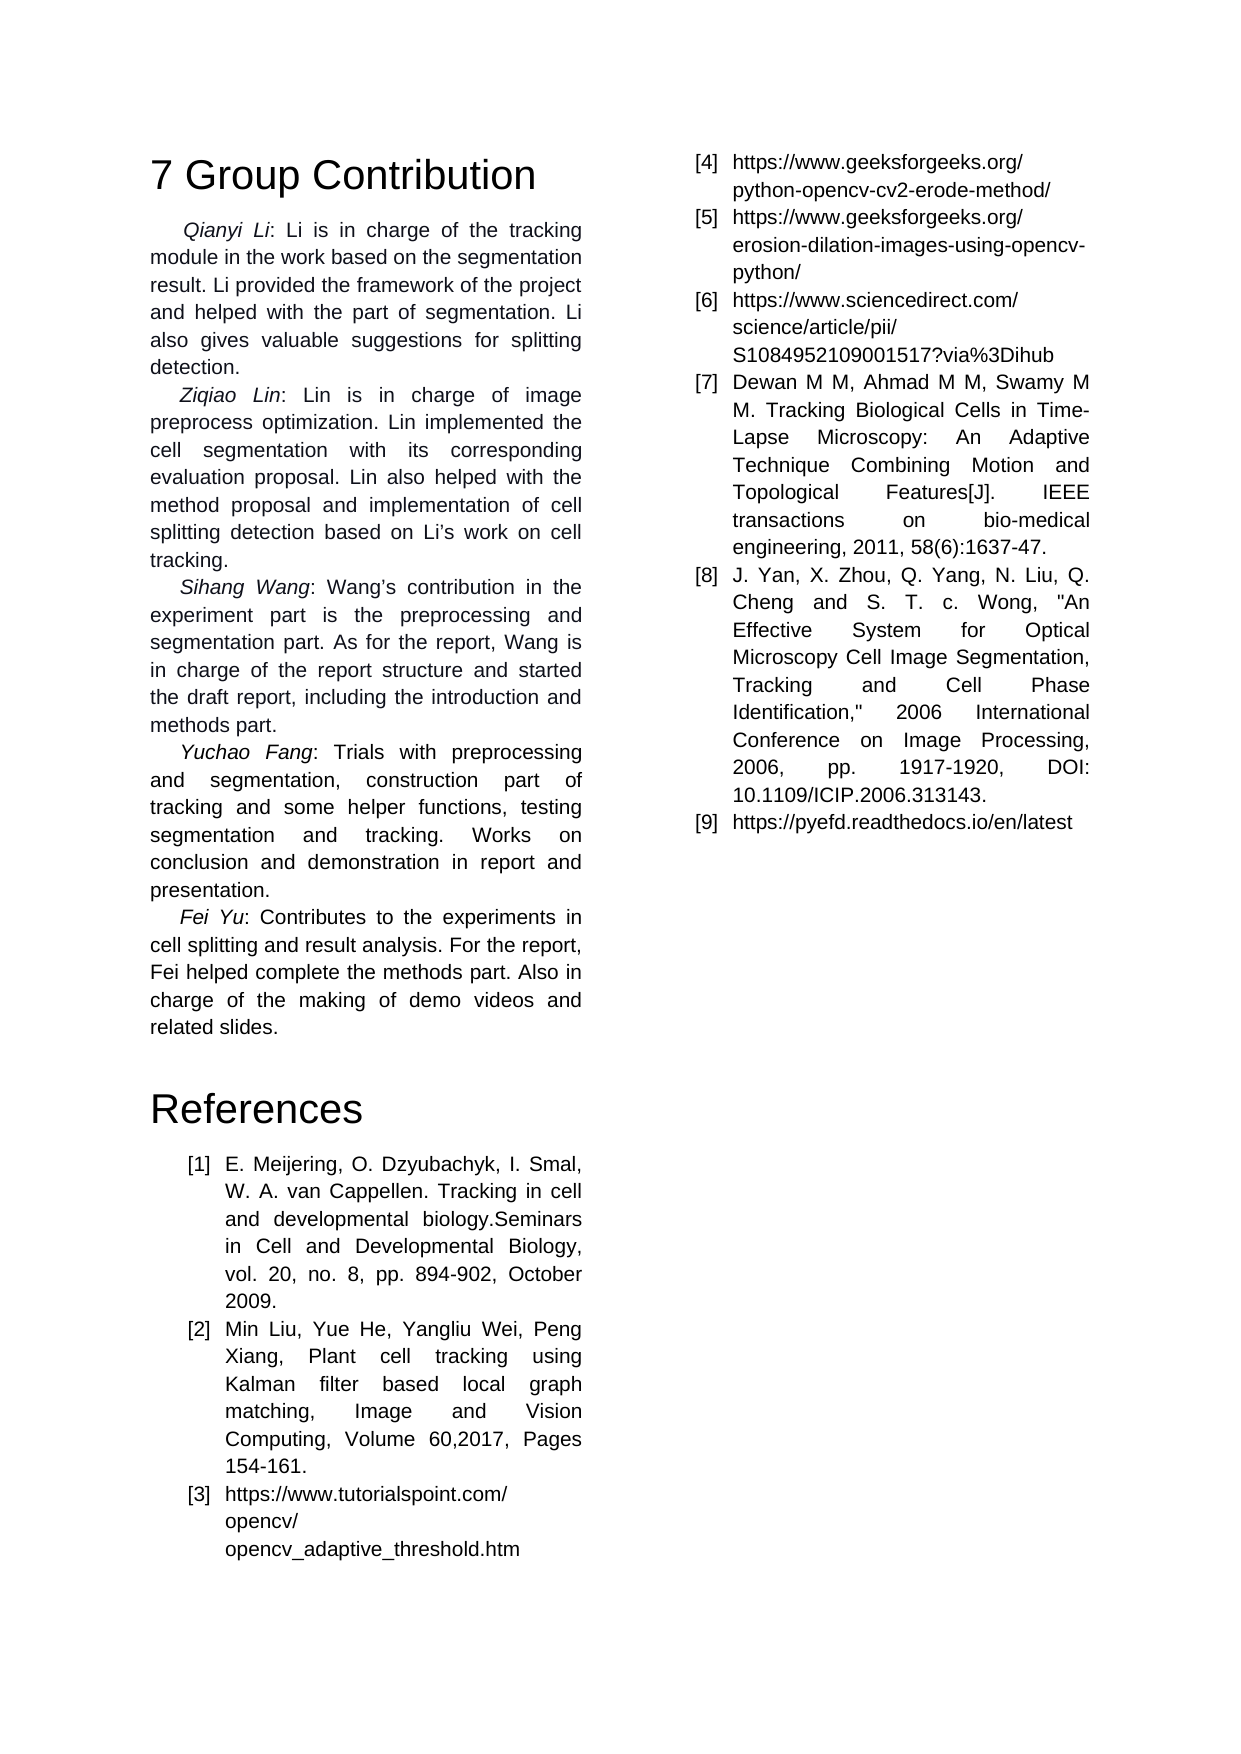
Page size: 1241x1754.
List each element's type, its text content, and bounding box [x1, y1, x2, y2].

list https://pyefd.readthedocs.io/en/latest [695, 810, 1090, 834]
list E. Meijering, O. Dzyubachyk, I. Smal, W. A. van Cappellen. Tracking in cell and developmental biology.Seminars in Cell and Developmental Biology, vol. 20, no. 8, pp. 894-902, October 2009. [187, 1152, 582, 1313]
text Yuchao Fang: Trials with preprocessing and segmentation, construction part of tracking and some helper functions, testing segmentation and tracking. Works on conclusion and demonstration in report and presentation. [150, 740, 582, 902]
text Qianyi Li: Li is in charge of the tracking module in the work based on the segmentation result. Li provided the framework of the project and helped with the part of segmentation. Li also gives valuable suggestions for splitting detection. [150, 218, 582, 379]
list https://www.tutorialspoint.com/opencv/opencv_adaptive_threshold.htm [187, 1482, 582, 1561]
text Fei Yu: Contributes to the experiments in cell splitting and result analysis. For the report, Fei helped complete the methods part. Also in charge of the making of demo videos and related slides. [150, 905, 582, 1039]
list https://www.geeksforgeeks.org/erosion-dilation-images-using-opencv-python/ [695, 205, 1090, 284]
list Dewan M M, Ahmad M M, Swamy M M. Tracking Biological Cells in Time-Lapse Microscopy: An Adaptive Technique Combining Motion and Topological Features[J]. IEEE transactions on bio-medical engineering, 2011, 58(6):1637-47. [695, 370, 1090, 559]
list https://www.sciencedirect.com/science/article/pii/S1084952109001517?via%3Dihub [695, 287, 1090, 366]
text Ziqiao Lin: Lin is in charge of image preprocess optimization. Lin implemented the cell segmentation with its corresponding evaluation proposal. Lin also helped with the method proposal and implementation of cell splitting detection based on Li’s work on cell tracking. [150, 383, 582, 572]
list J. Yan, X. Zhou, Q. Yang, N. Liu, Q. Cheng and S. T. c. Wong, "An Effective System for Optical Microscopy Cell Image Segmentation, Tracking and Cell Phase Identification," 2006 International Conference on Image Processing, 2006, pp. 1917-1920, DOI: 10.1109/ICIP.2006.313143. [695, 562, 1090, 806]
subtitle References [150, 1084, 582, 1132]
list https://www.geeksforgeeks.org/python-opencv-cv2-erode-method/ [695, 150, 1090, 201]
list Min Liu, Yue He, Yangliu Wei, Peng Xiang, Plant cell tracking using Kalman filter based local graph matching, Image and Vision Computing, Volume 60,2017, Pages 154-161. [187, 1317, 582, 1478]
subtitle 7 Group Contribution [150, 150, 582, 198]
text Sihang Wang: Wang’s contribution in the experiment part is the preprocessing and segmentation part. As for the report, Wang is in charge of the report structure and started the draft report, including the introduction and methods part. [150, 575, 582, 737]
